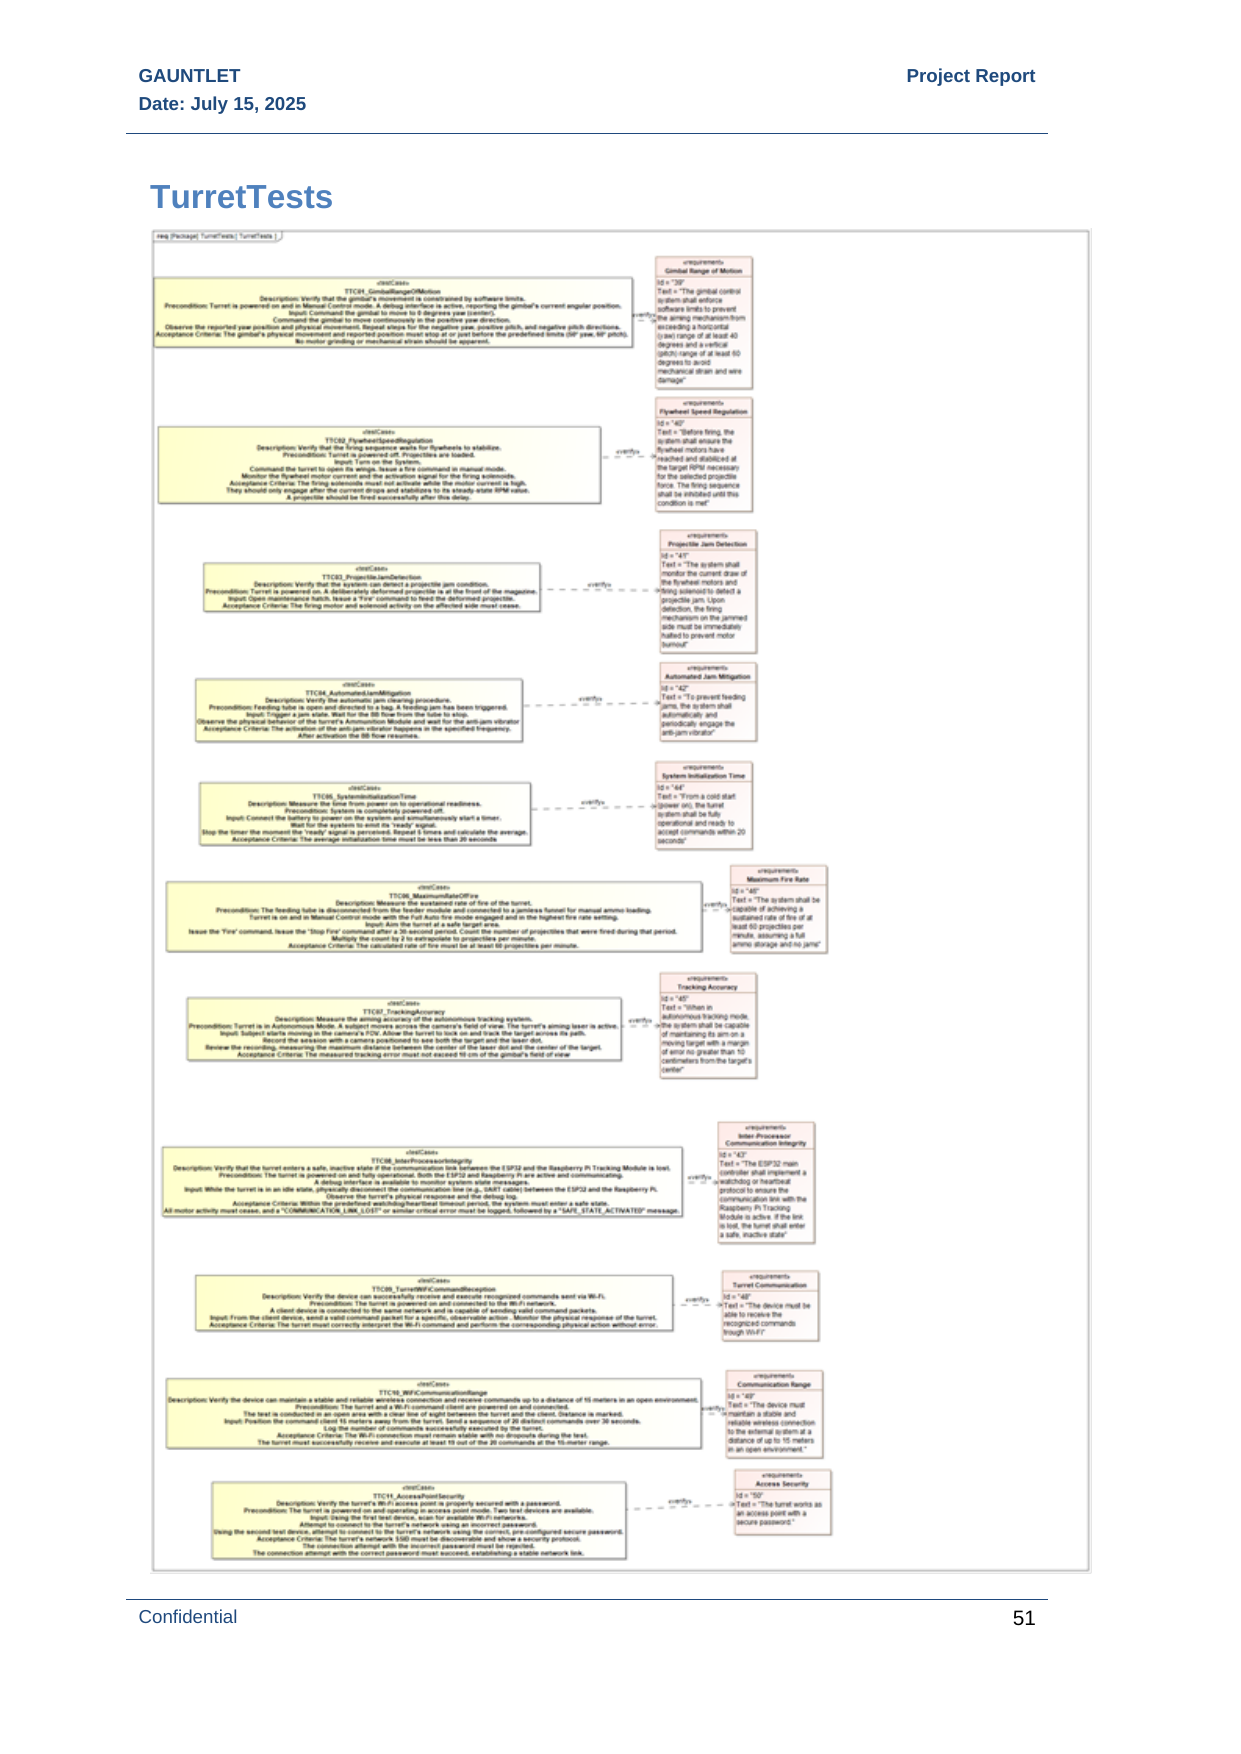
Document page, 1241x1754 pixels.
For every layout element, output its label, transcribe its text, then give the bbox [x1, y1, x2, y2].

subtitle TurretTests [150, 177, 1090, 216]
picture [150, 228, 1093, 1575]
